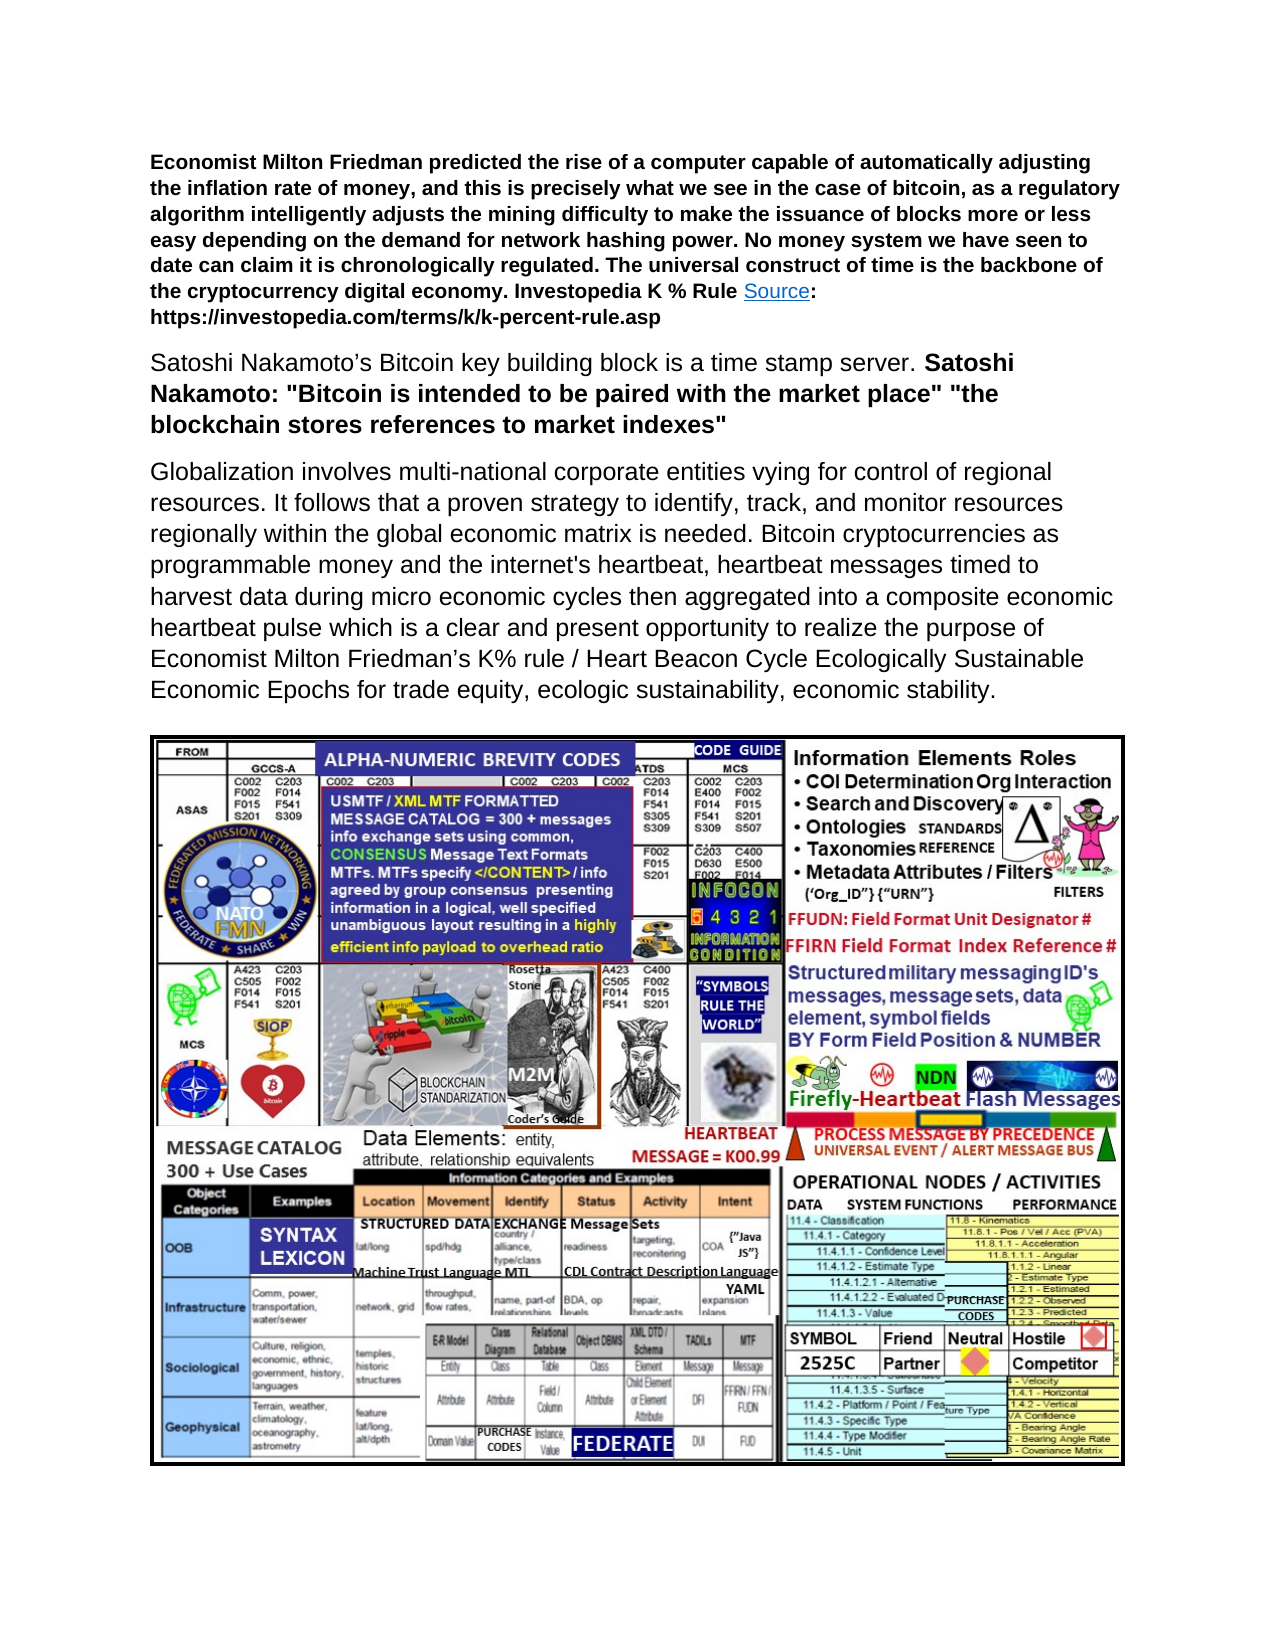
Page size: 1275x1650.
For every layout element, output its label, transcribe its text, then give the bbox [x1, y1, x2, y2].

text Globalization involves multi-national corporate entities vying for control of regional resources. It follows that a proven strategy to identify, track, and monitor resources regionally within the global economic matrix is needed. Bitcoin cryptocurrencies as programmable money and the internet's heartbeat, heartbeat messages timed to harvest data during micro economic cycles then aggregated into a composite economic heartbeat pulse which is a clear and present opportunity to realize the purpose of Economist Milton Friedman’s K% rule / Heart Beacon Cycle Ecologically Sustainable Economic Epochs for trade equity, ecologic sustainability, economic stability. [150, 457, 1125, 703]
text Satoshi Nakamoto’s Bitcoin key building block is a time stamp server. Satoshi Nakamoto: "Bitcoin is intended to be paired with the market place" "the blockchain stores references to market indexes" [150, 347, 1125, 438]
text Economist Milton Friedman predicted the rise of a computer capable of automatically adjusting the inflation rate of money, and this is precisely what we see in the case of bitcoin, as a regulatory algorithm intelligently adjusts the mining difficulty to make the issuance of blocks more or less easy depending on the demand for network hashing power. No money system we have seen to date can claim it is chronologically regulated. The universal construct of time is the backbone of the cryptocurrency digital economy. Investopedia K % Rule Source: https://investopedia.com/terms/k/k-percent-rule.asp [150, 150, 1125, 329]
picture [154, 739, 1121, 1462]
